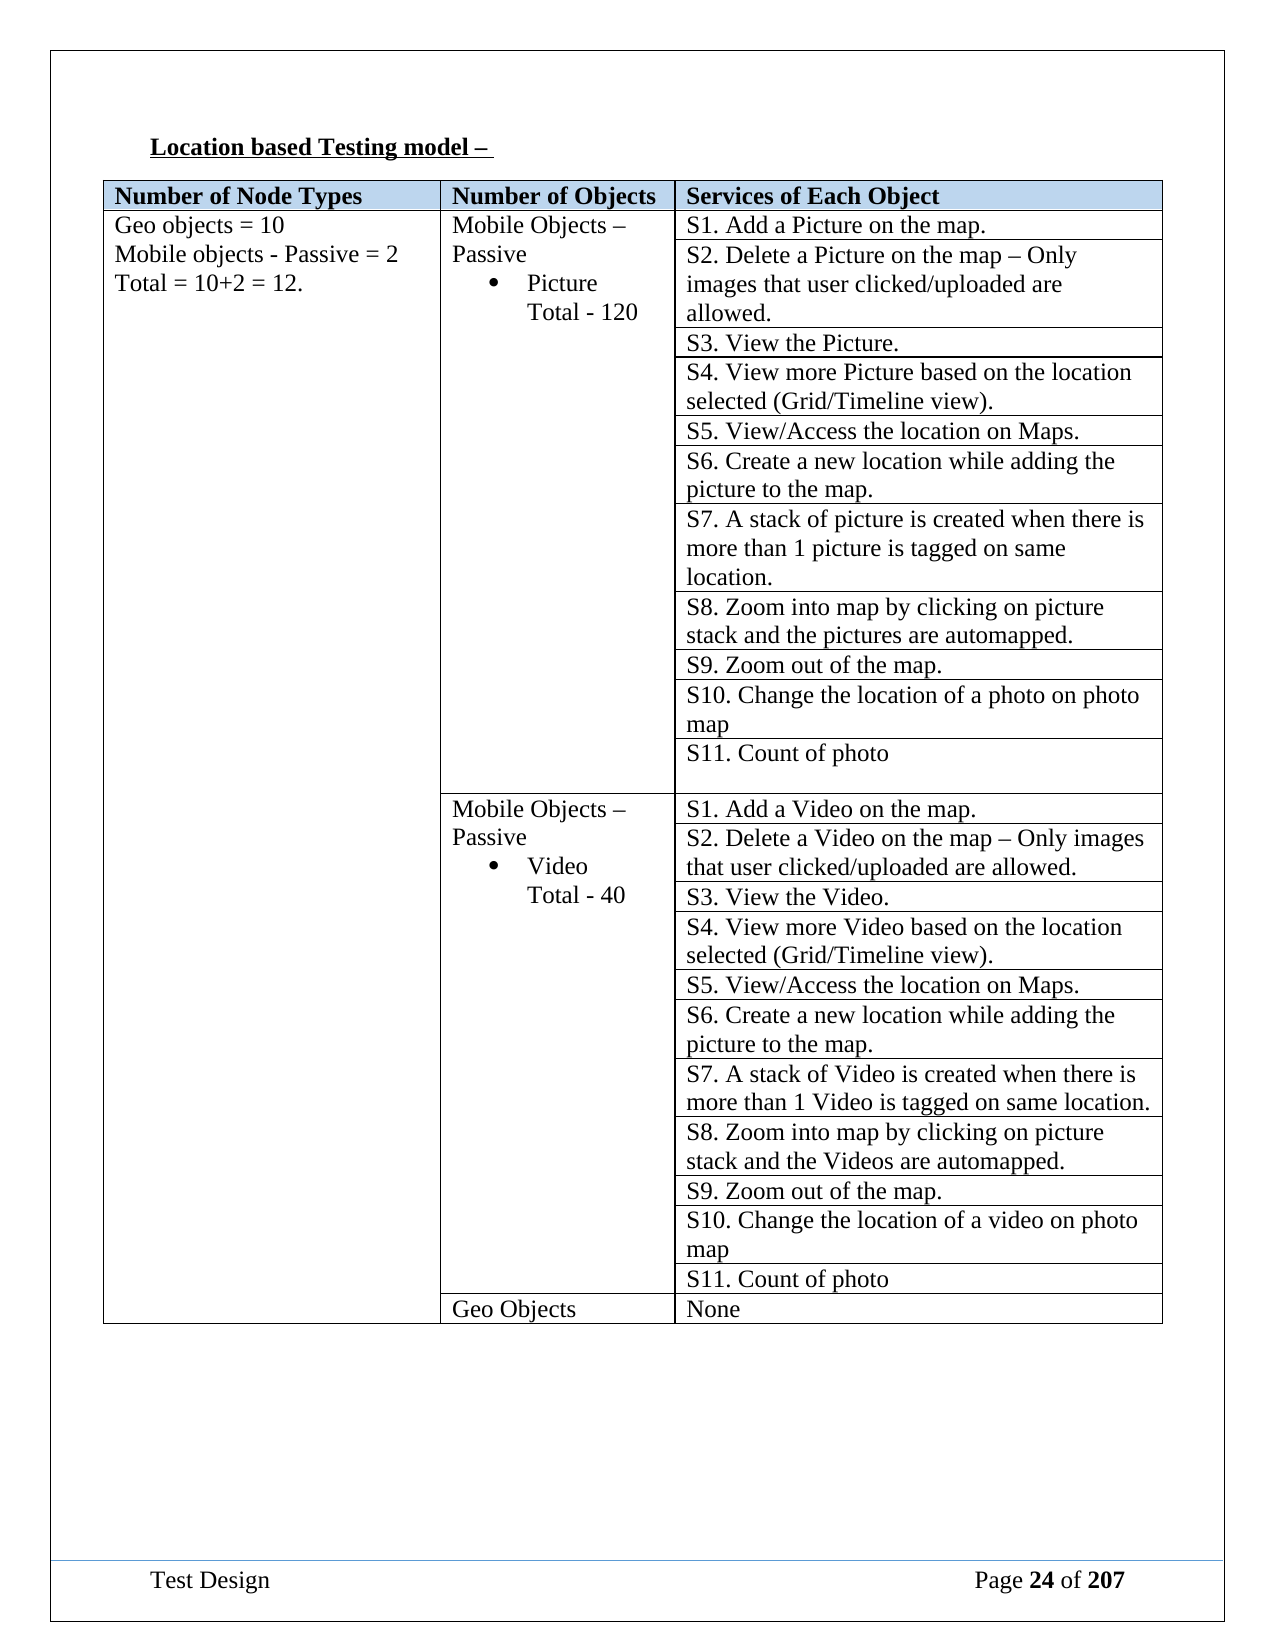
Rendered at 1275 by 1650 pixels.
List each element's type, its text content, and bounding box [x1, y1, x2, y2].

table_cell S10. Change the location of a video on photo map [676, 1206, 1162, 1263]
table_cell S6. Create a new location while adding the picture to the map. [676, 1000, 1162, 1058]
table_cell S1. Add a Video on the map. [676, 794, 1162, 822]
table_cell S9. Zoom out of the map. [676, 650, 1162, 679]
table_cell Geo Objects [441, 1294, 674, 1323]
table_cell S7. A stack of Video is created when there is more than 1 Video is tagged on same location. [676, 1059, 1162, 1116]
table_cell Mobile Objects – Passive Video Total - 40 [441, 794, 674, 1293]
table_cell S8. Zoom into map by clicking on picture stack and the pictures are automapped. [676, 592, 1162, 649]
table_cell S11. Count of photo [676, 739, 1162, 793]
table_header Number of Node Types [104, 181, 440, 209]
table_cell S4. View more Video based on the location selected (Grid/Timeline view). [676, 912, 1162, 969]
table_cell Mobile Objects – Passive Picture Total - 120 [441, 211, 674, 793]
table_cell Geo objects = 10 Mobile objects - Passive = 2 Total = 10+2 = 12. [104, 211, 440, 1323]
table_cell S3. View the Picture. [676, 328, 1162, 356]
table_header Number of Objects [441, 181, 674, 209]
table_cell S2. Delete a Picture on the map – Only images that user clicked/uploaded are allowed. [676, 240, 1162, 327]
table_cell S1. Add a Picture on the map. [676, 211, 1162, 239]
table_cell S5. View/Access the location on Maps. [676, 416, 1162, 445]
table_cell S6. Create a new location while adding the picture to the map. [676, 446, 1162, 503]
table_cell S2. Delete a Video on the map – Only images that user clicked/uploaded are allowed. [676, 824, 1162, 881]
table_cell S7. A stack of picture is created when there is more than 1 picture is tagged on same location. [676, 504, 1162, 591]
table_cell S9. Zoom out of the map. [676, 1176, 1162, 1204]
text Location based Testing model – [150, 132, 1125, 161]
table_cell S10. Change the location of a photo on photo map [676, 680, 1162, 737]
table_header Services of Each Object [676, 181, 1162, 209]
table_cell S8. Zoom into map by clicking on picture stack and the Videos are automapped. [676, 1117, 1162, 1175]
table_cell S11. Count of photo [676, 1264, 1162, 1293]
table_cell None [676, 1294, 1162, 1323]
table_cell S3. View the Video. [676, 882, 1162, 911]
table_cell S4. View more Picture based on the location selected (Grid/Timeline view). [676, 358, 1162, 415]
table_cell S5. View/Access the location on Maps. [676, 970, 1162, 999]
